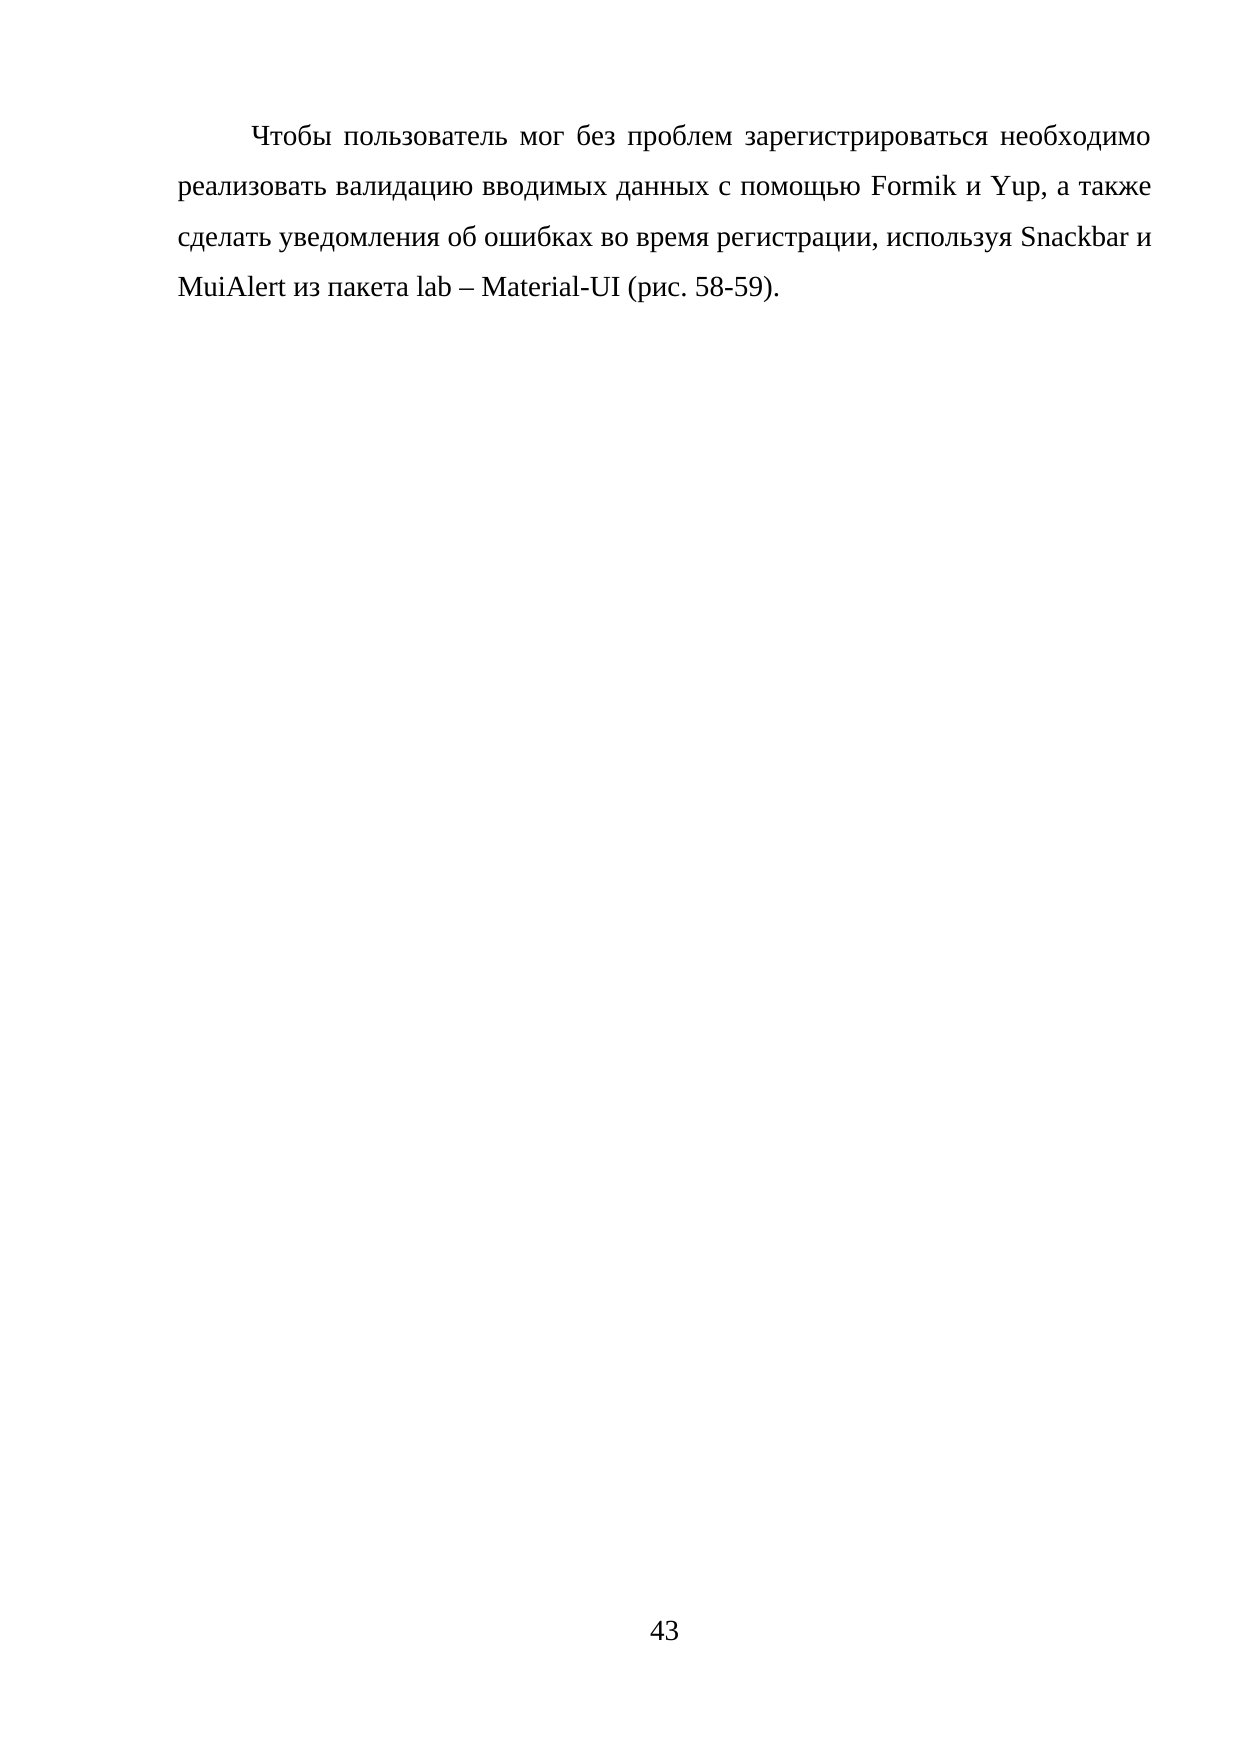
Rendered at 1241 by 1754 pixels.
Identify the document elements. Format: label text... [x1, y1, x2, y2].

text Чтобы пользователь мог без проблем зарегистрироваться необходимо реализовать валидацию вводимых данных с помощью Formik и Yup, а также сделать уведомления об ошибках во время регистрации, используя Snackbar и MuiAlert из пакета lab – Material-UI (рис. 58-59). [177, 118, 1152, 303]
